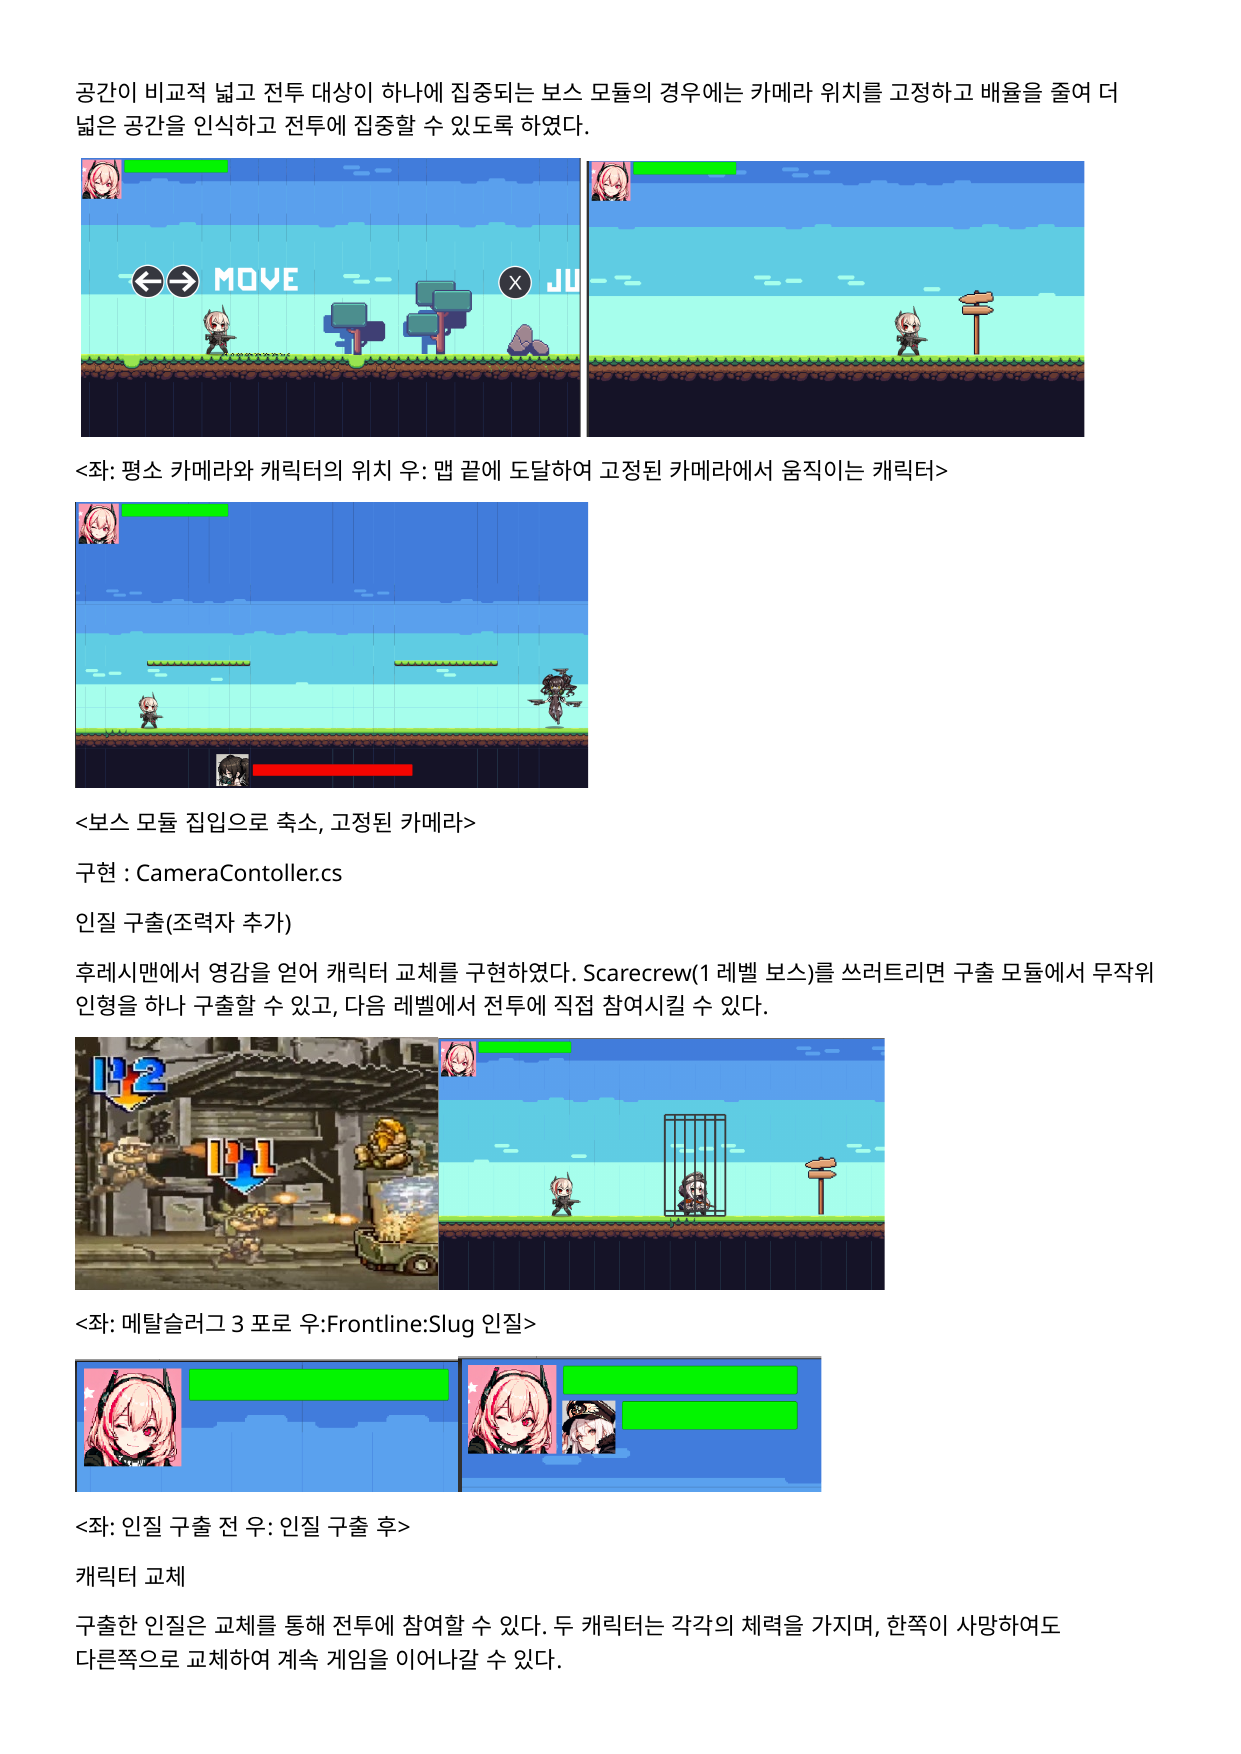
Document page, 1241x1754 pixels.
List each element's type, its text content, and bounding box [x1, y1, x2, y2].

text 후레시맨에서 영감을 얻어 캐릭터 교체를 구현하였다. Scarecrew(1레벨 보스)를 쓰러트리면 구출 모듈에서 무작위 인형을 하나 구출할 수 있고, 다음 레벨에서 전투에 직접 참여시킬 수 있다. [75, 954, 1165, 1021]
text 캐릭터 교체 [75, 1558, 1165, 1592]
picture [81, 158, 581, 437]
text 구현 : CameraContoller.cs [75, 854, 1165, 888]
text <좌: 평소 카메라와 캐릭터의 위치 우: 맵 끝에 도달하여 고정된 카메라에서 움직이는 캐릭터> [75, 453, 1165, 486]
picture [586, 161, 1085, 437]
text 구출한 인질은 교체를 통해 전투에 참여할 수 있다. 두 캐릭터는 각각의 체력을 가지며, 한쪽이 사망하여도 다른쪽으로 교체하여 계속 게임을 이어나갈 수 있다. [75, 1608, 1165, 1675]
picture [75, 502, 589, 788]
picture [75, 1037, 885, 1290]
picture [75, 1356, 822, 1492]
text <좌: 인질 구출 전 우: 인질 구출 후> [75, 1508, 1165, 1542]
text <좌: 메탈슬러그3 포로 우:Frontline:Slug 인질> [75, 1306, 1165, 1339]
text <보스 모듈 집입으로 축소, 고정된 카메라> [75, 804, 1165, 838]
text 공간이 비교적 넓고 전투 대상이 하나에 집중되는 보스 모듈의 경우에는 카메라 위치를 고정하고 배율을 줄여 더 넓은 공간을 인식하고 전투에 집중할 수 있도록 하였다. [75, 75, 1165, 142]
text 인질 구출(조력자 추가) [75, 904, 1165, 938]
